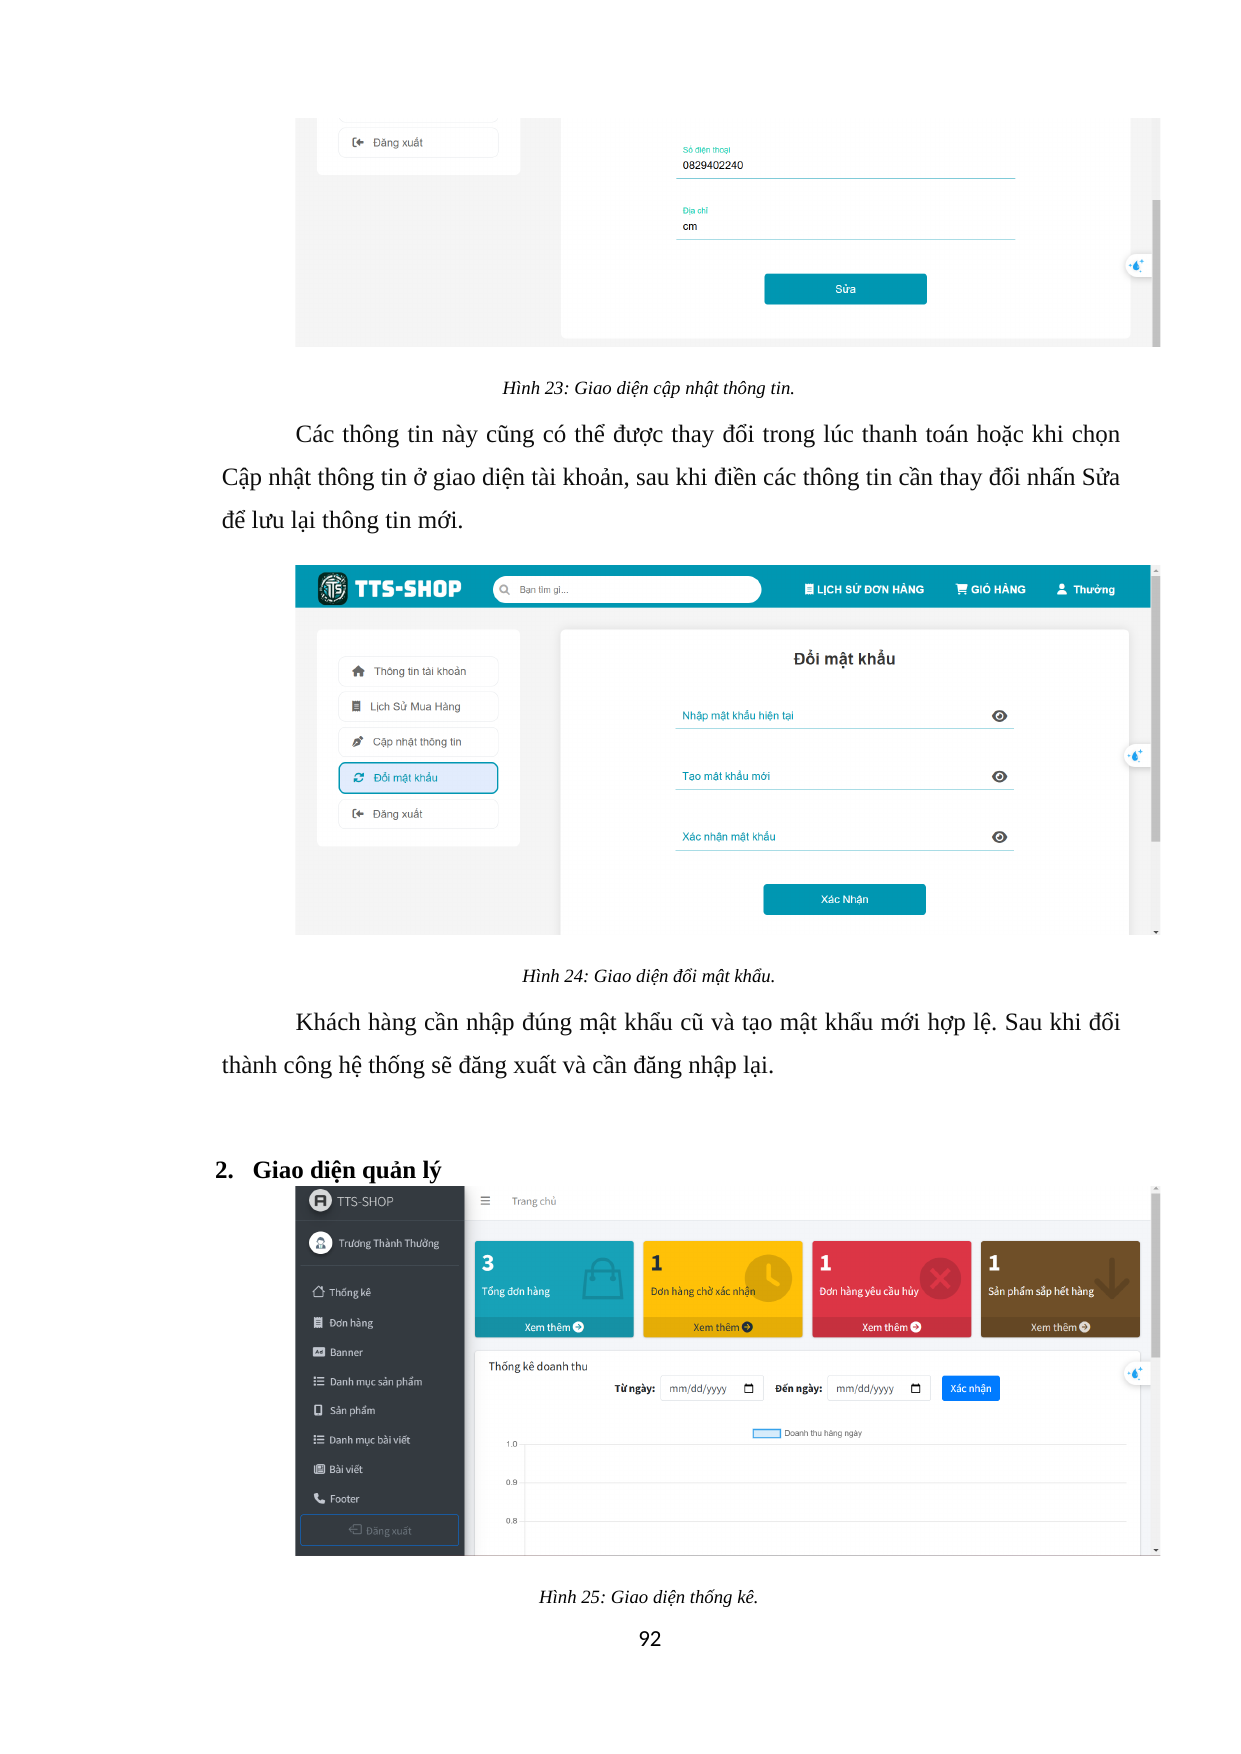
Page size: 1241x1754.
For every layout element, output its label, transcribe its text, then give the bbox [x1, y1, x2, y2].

text Hình 23: Giao diện cập nhật thông tin. [177, 377, 1122, 398]
text Hình 25: Giao diện thống kê. [177, 1586, 1122, 1607]
subtitle Giao diện quản lý [215, 1156, 1122, 1184]
text Các thông tin này cũng có thể được thay đổi trong lúc thanh toán hoặc khi chọn Cập nhật thông tin ở giao diện tài khoản, sau khi điền các thông tin cần thay đổi nhấn Sửa để lưu lại thông tin mới. [222, 419, 1122, 534]
picture [295, 118, 1161, 347]
text Hình 24: Giao diện đổi mật khẩu. [177, 965, 1122, 987]
picture [295, 565, 1161, 935]
picture [295, 1186, 1161, 1556]
text Khách hàng cần nhập đúng mật khẩu cũ và tạo mật khẩu mới hợp lệ. Sau khi đổi thành công hệ thống sẽ đăng xuất và cần đăng nhập lại. [222, 1007, 1122, 1079]
